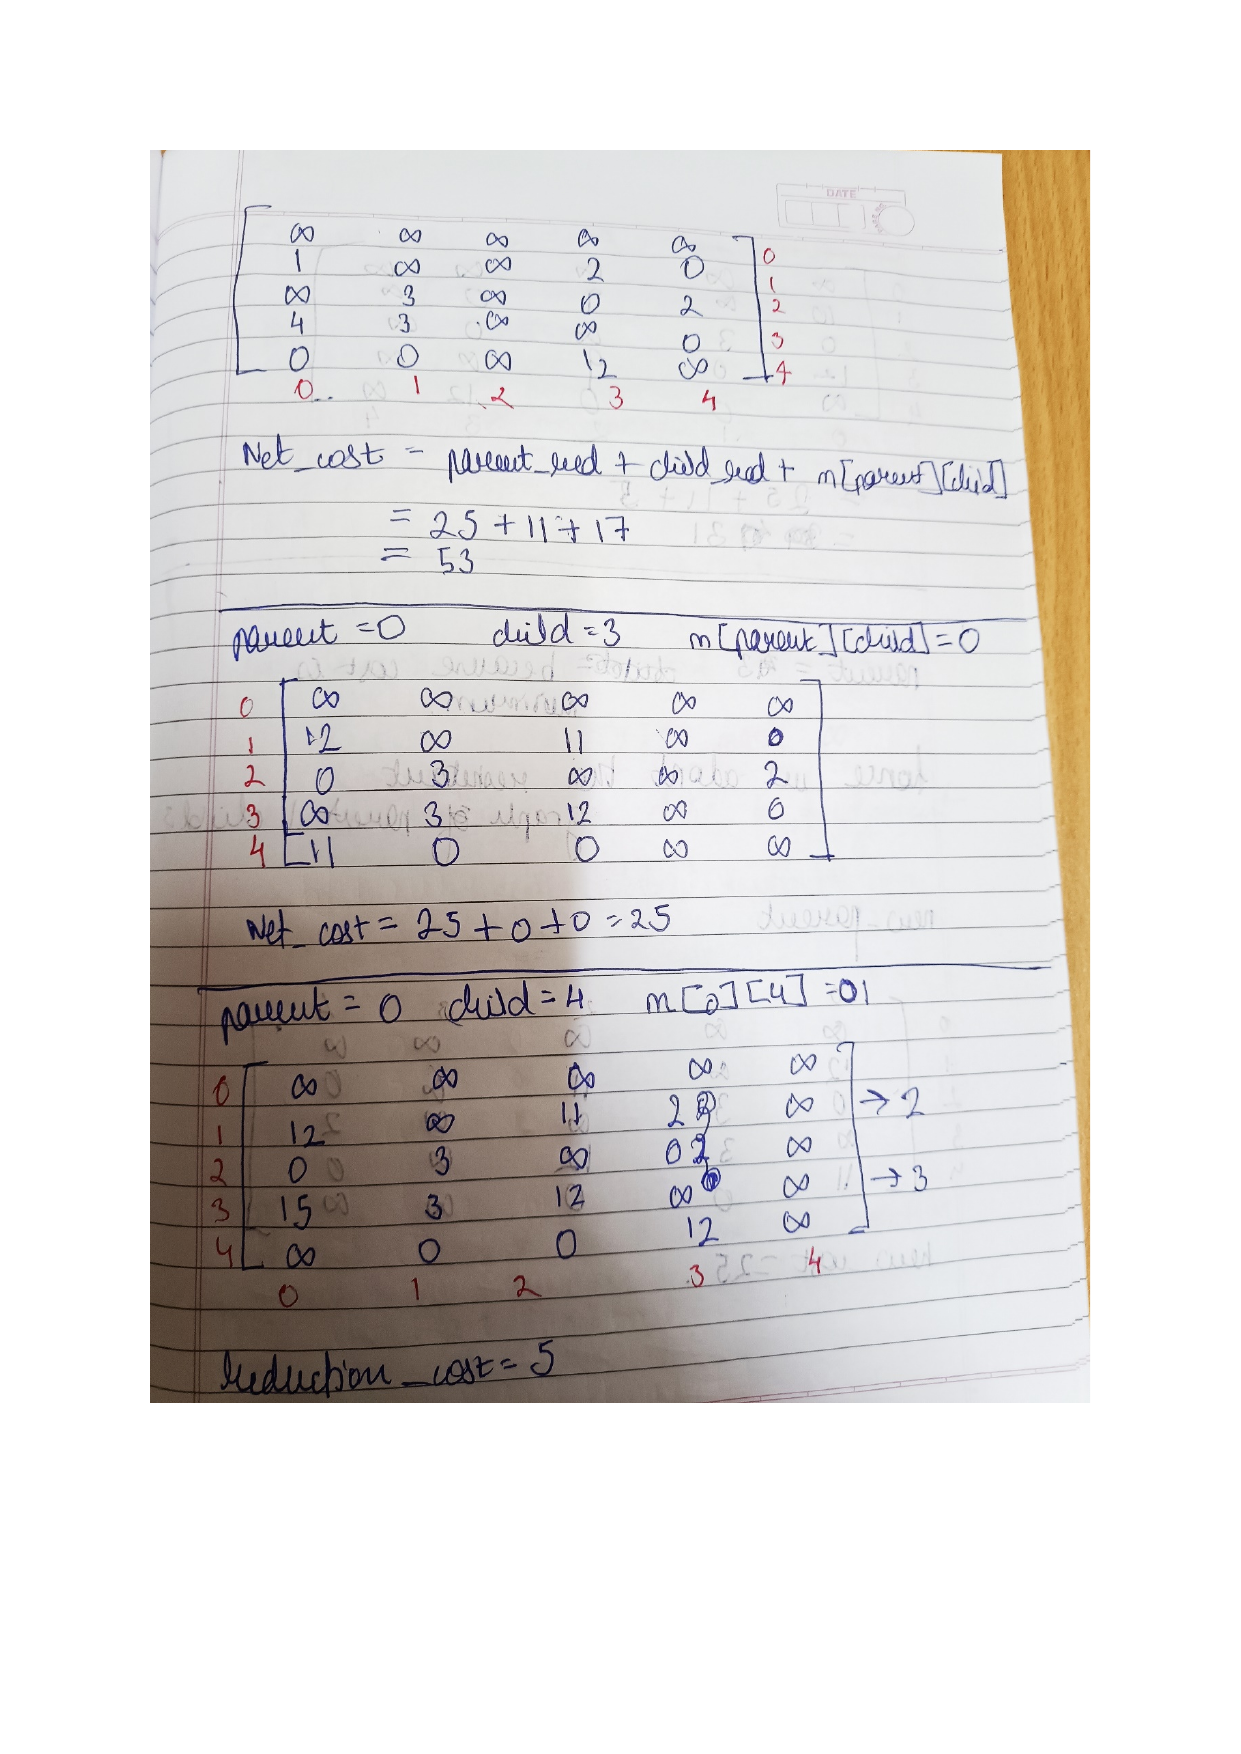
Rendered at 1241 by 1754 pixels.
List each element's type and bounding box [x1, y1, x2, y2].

picture [150, 150, 1091, 1403]
